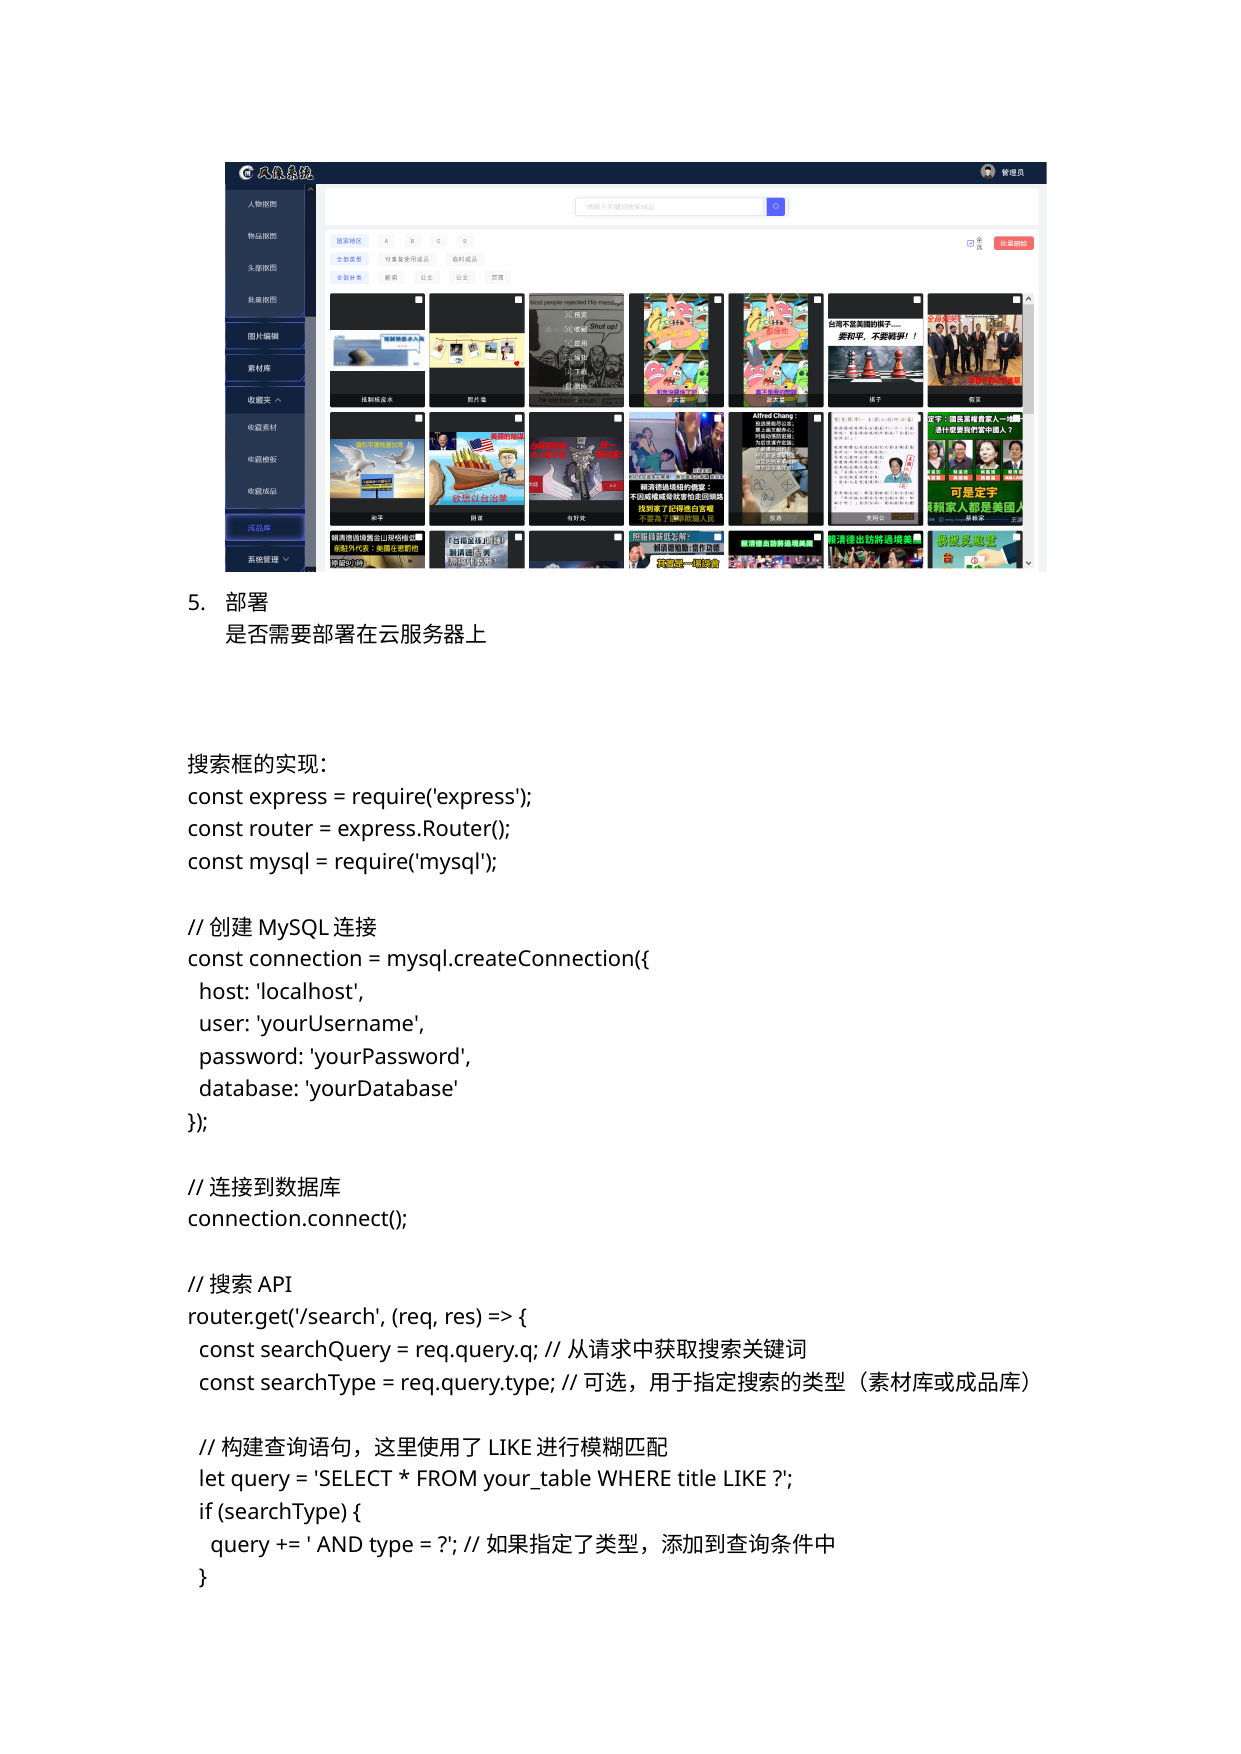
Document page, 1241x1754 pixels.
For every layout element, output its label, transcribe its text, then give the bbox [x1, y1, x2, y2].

text // 连接到数据库 [187, 1169, 1053, 1202]
list 部署 [187, 584, 1053, 617]
text user: 'yourUsername', [187, 1007, 1053, 1039]
text const searchQuery = req.query.q; // 从请求中获取搜索关键词 [187, 1332, 1053, 1364]
text host: 'localhost', [187, 974, 1053, 1007]
text } [187, 1559, 1053, 1592]
text const connection = mysql.createConnection({ [187, 942, 1053, 974]
text if (searchType) { [187, 1494, 1053, 1527]
text password: 'yourPassword', [187, 1039, 1053, 1072]
text query += ' AND type = ?'; // 如果指定了类型，添加到查询条件中 [187, 1527, 1053, 1559]
text const router = express.Router(); [187, 812, 1053, 844]
list 是否需要部署在云服务器上 [225, 617, 1053, 649]
text database: 'yourDatabase' [187, 1072, 1053, 1104]
text router.get('/search', (req, res) => { [187, 1299, 1053, 1332]
text const searchType = req.query.type; // 可选，用于指定搜索的类型（素材库或成品库） [187, 1364, 1053, 1397]
text const mysql = require('mysql'); [187, 844, 1053, 877]
text // 构建查询语句，这里使用了LIKE进行模糊匹配 [187, 1429, 1053, 1462]
text let query = 'SELECT * FROM your_table WHERE title LIKE ?'; [187, 1462, 1053, 1494]
picture [225, 162, 1047, 572]
text // 创建MySQL连接 [187, 909, 1053, 942]
text 搜索框的实现： const express = require('express'); [187, 747, 1053, 812]
text }); [187, 1104, 1053, 1137]
text connection.connect(); [187, 1202, 1053, 1234]
text // 搜索API [187, 1267, 1053, 1299]
